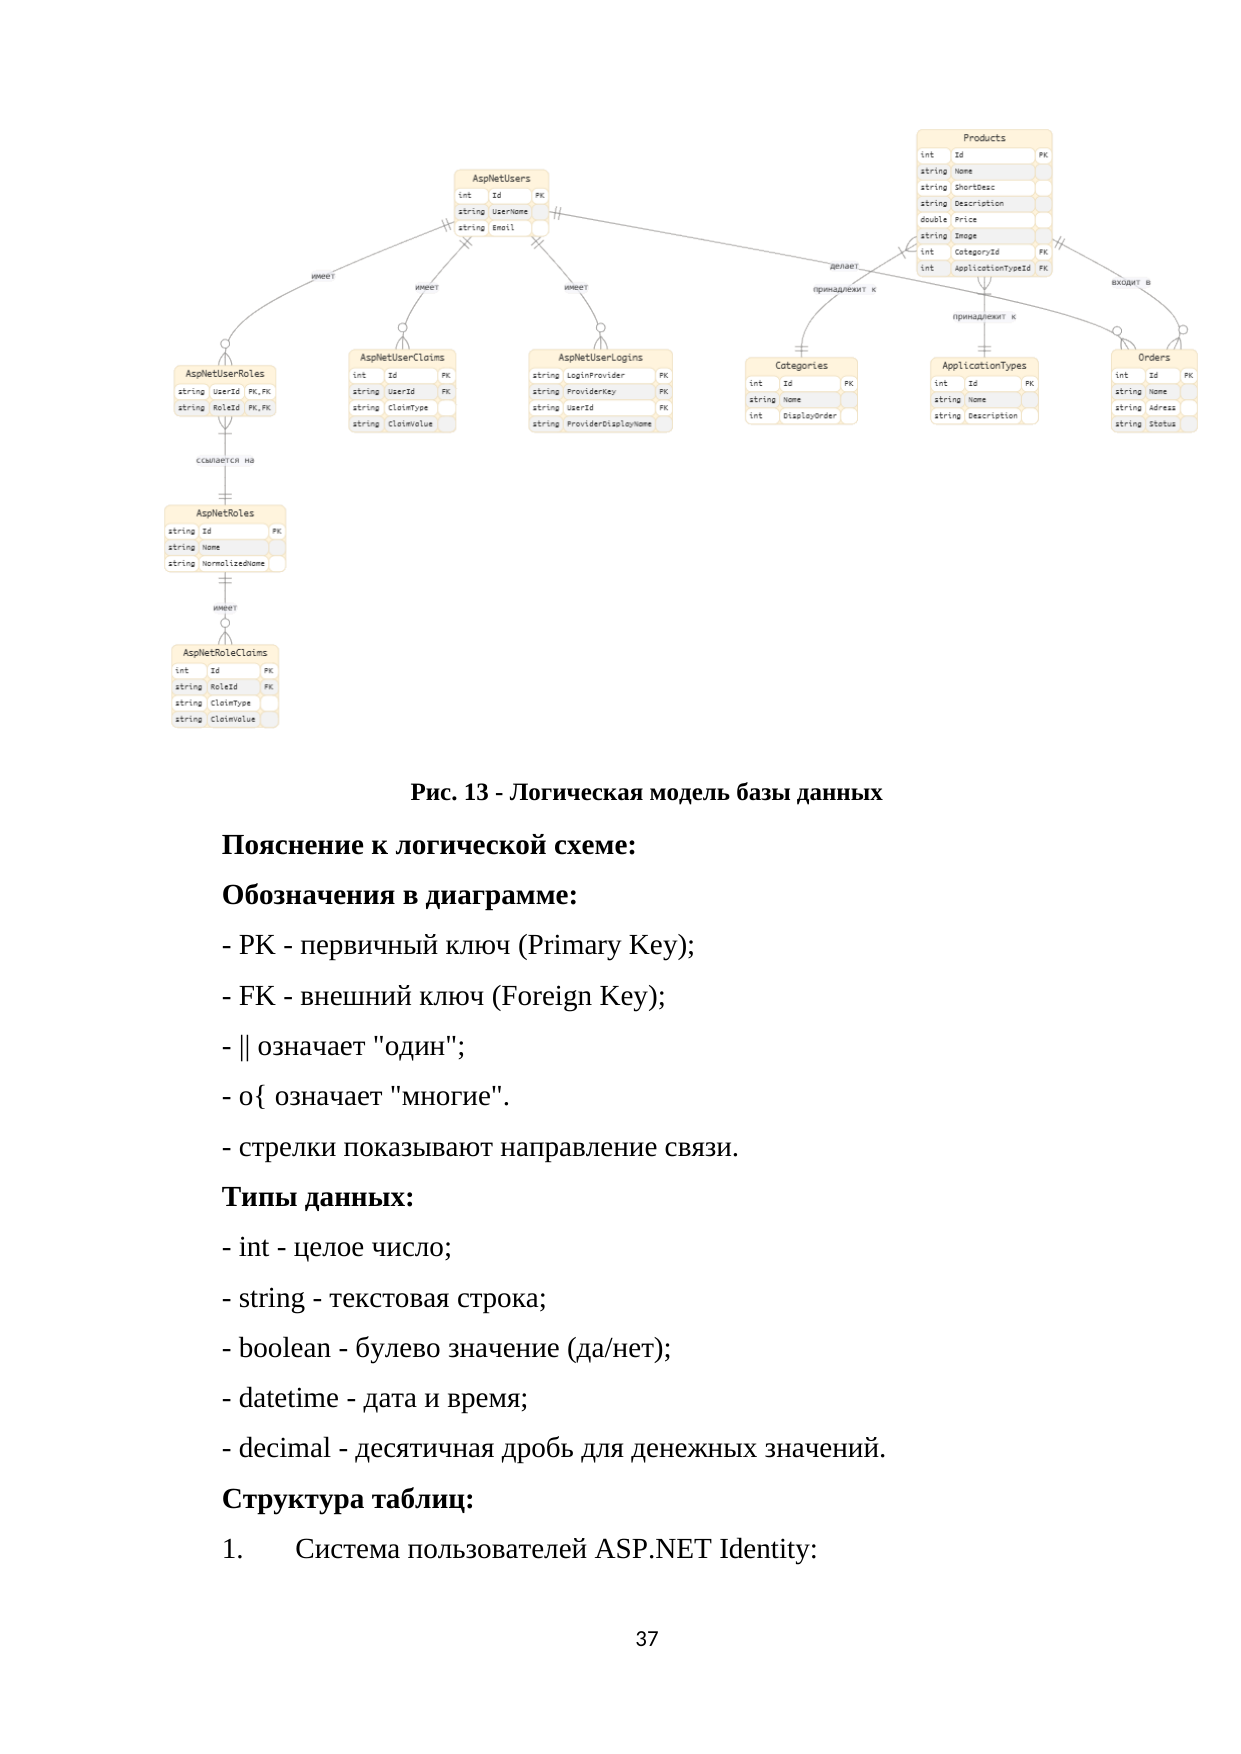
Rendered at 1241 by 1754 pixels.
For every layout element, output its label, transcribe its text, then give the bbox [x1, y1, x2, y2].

text Рис. 13 - Логическая модель базы данных [148, 777, 1146, 806]
text - int - целое число; [148, 1229, 1146, 1263]
text - FK - внешний ключ (Foreign Key); [148, 978, 1146, 1011]
text - boolean - булево значение (да/нет); [148, 1330, 1146, 1363]
text Пояснение к логической схеме: [148, 827, 1146, 860]
text - o{ означает "многие". [148, 1078, 1146, 1112]
text - PK - первичный ключ (Primary Key); [148, 927, 1146, 961]
text Обозначения в диаграмме: [148, 877, 1146, 911]
text - string - текстовая строка; [148, 1280, 1146, 1313]
text Структура таблиц: [148, 1481, 1146, 1514]
text Типы данных: [148, 1179, 1146, 1213]
text - decimal - десятичная дробь для денежных значений. [148, 1431, 1146, 1464]
text - datetime - дата и время; [148, 1380, 1146, 1414]
text - стрелки показывают направление связи. [148, 1129, 1146, 1162]
list Система пользователей ASP.NET Identity: [148, 1531, 1146, 1565]
picture [147, 118, 1209, 743]
text - || означает "один"; [148, 1028, 1146, 1062]
